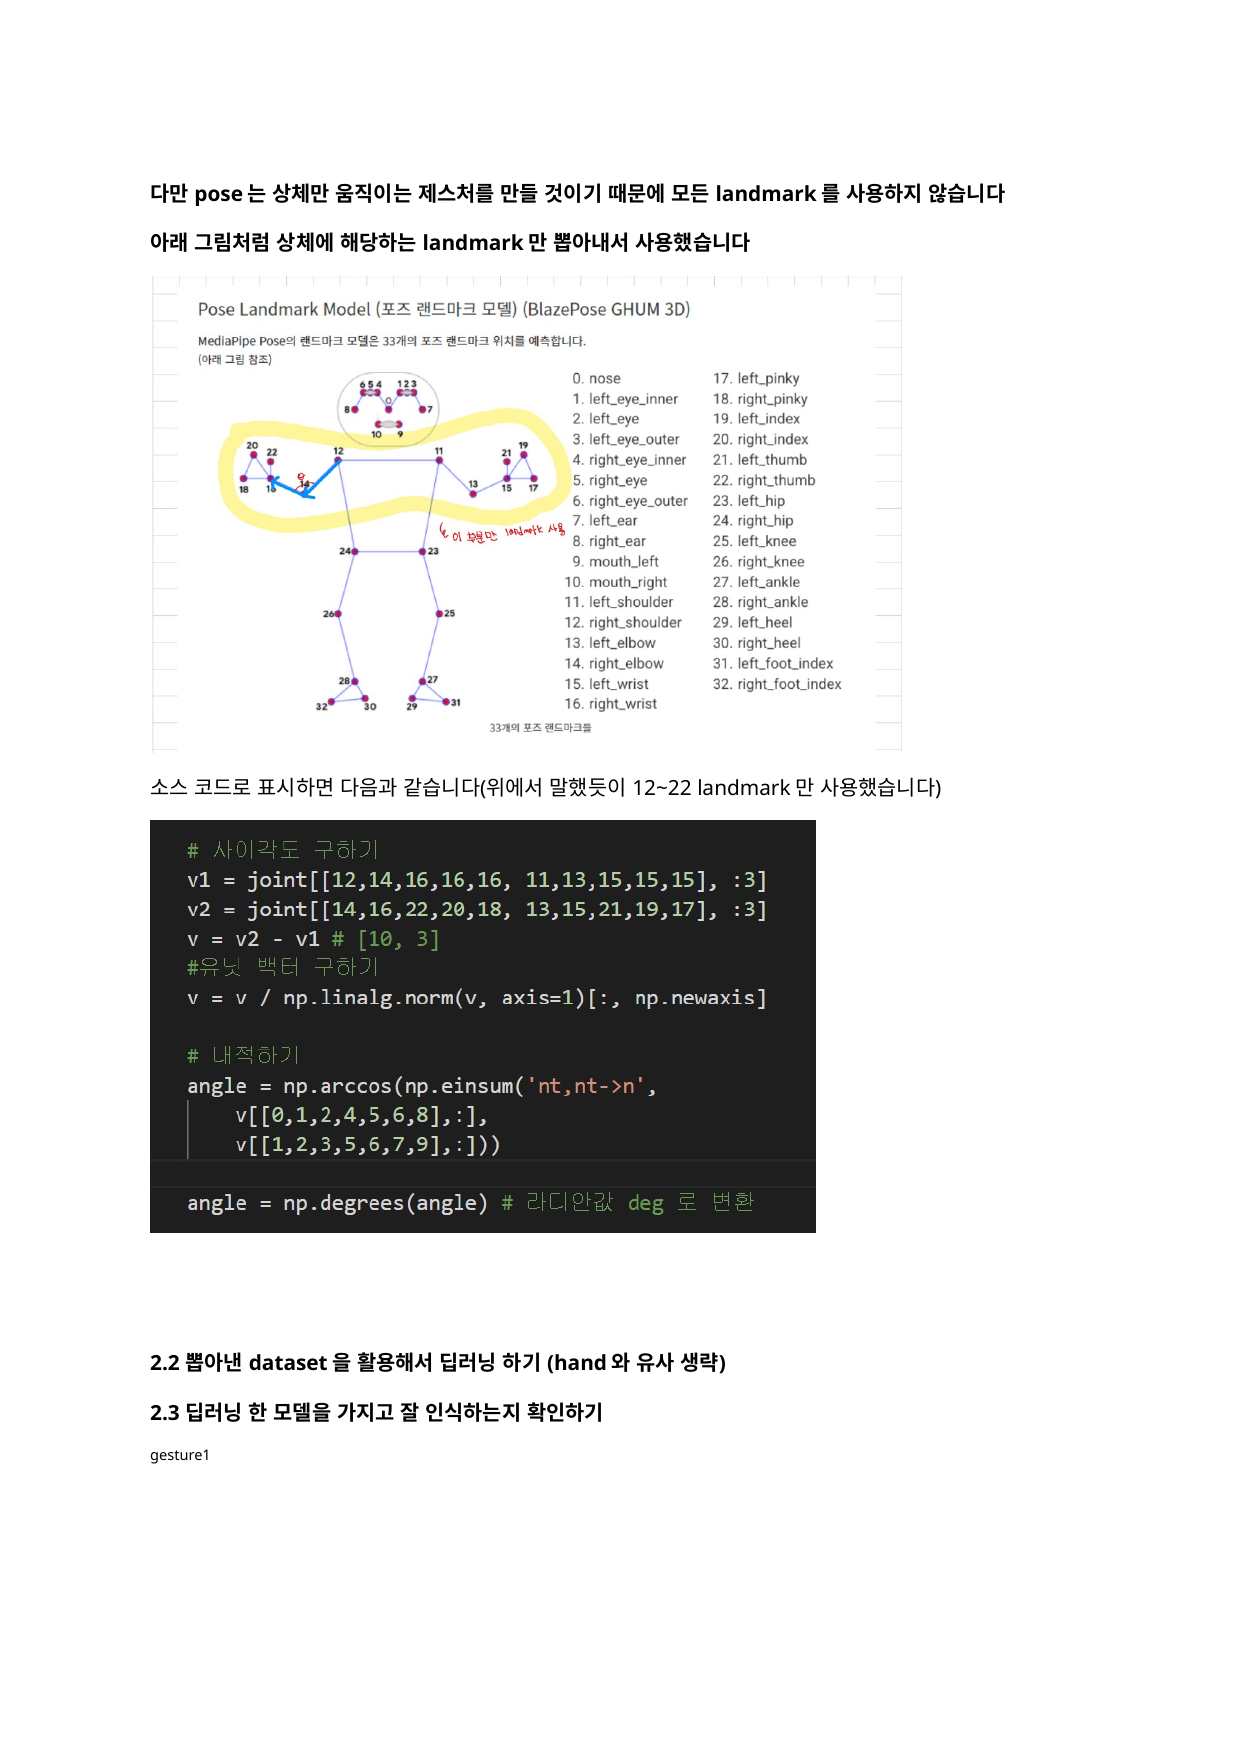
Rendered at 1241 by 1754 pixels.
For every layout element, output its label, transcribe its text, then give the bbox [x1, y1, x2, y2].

text 아래 그림처럼 상체에 해당하는 landmark만 뽑아내서 사용했습니다 [150, 227, 1090, 257]
text 소스 코드로 표시하면 다음과 같습니다(위에서 말했듯이 12~22 landmark만 사용했습니다) [150, 771, 1090, 801]
text 2.3 딥러닝 한 모델을 가지고 잘 인식하는지 확인하기 [150, 1396, 1090, 1426]
text 2.2 뽑아낸 dataset을 활용해서 딥러닝 하기 (hand와 유사 생략) [150, 1346, 1090, 1377]
picture [150, 276, 906, 753]
text 다만 pose는 상체만 움직이는 제스처를 만들 것이기 때문에 모든 landmark를 사용하지 않습니다 [150, 177, 1090, 207]
picture [150, 820, 816, 1233]
text gesture1 [150, 1445, 1090, 1465]
